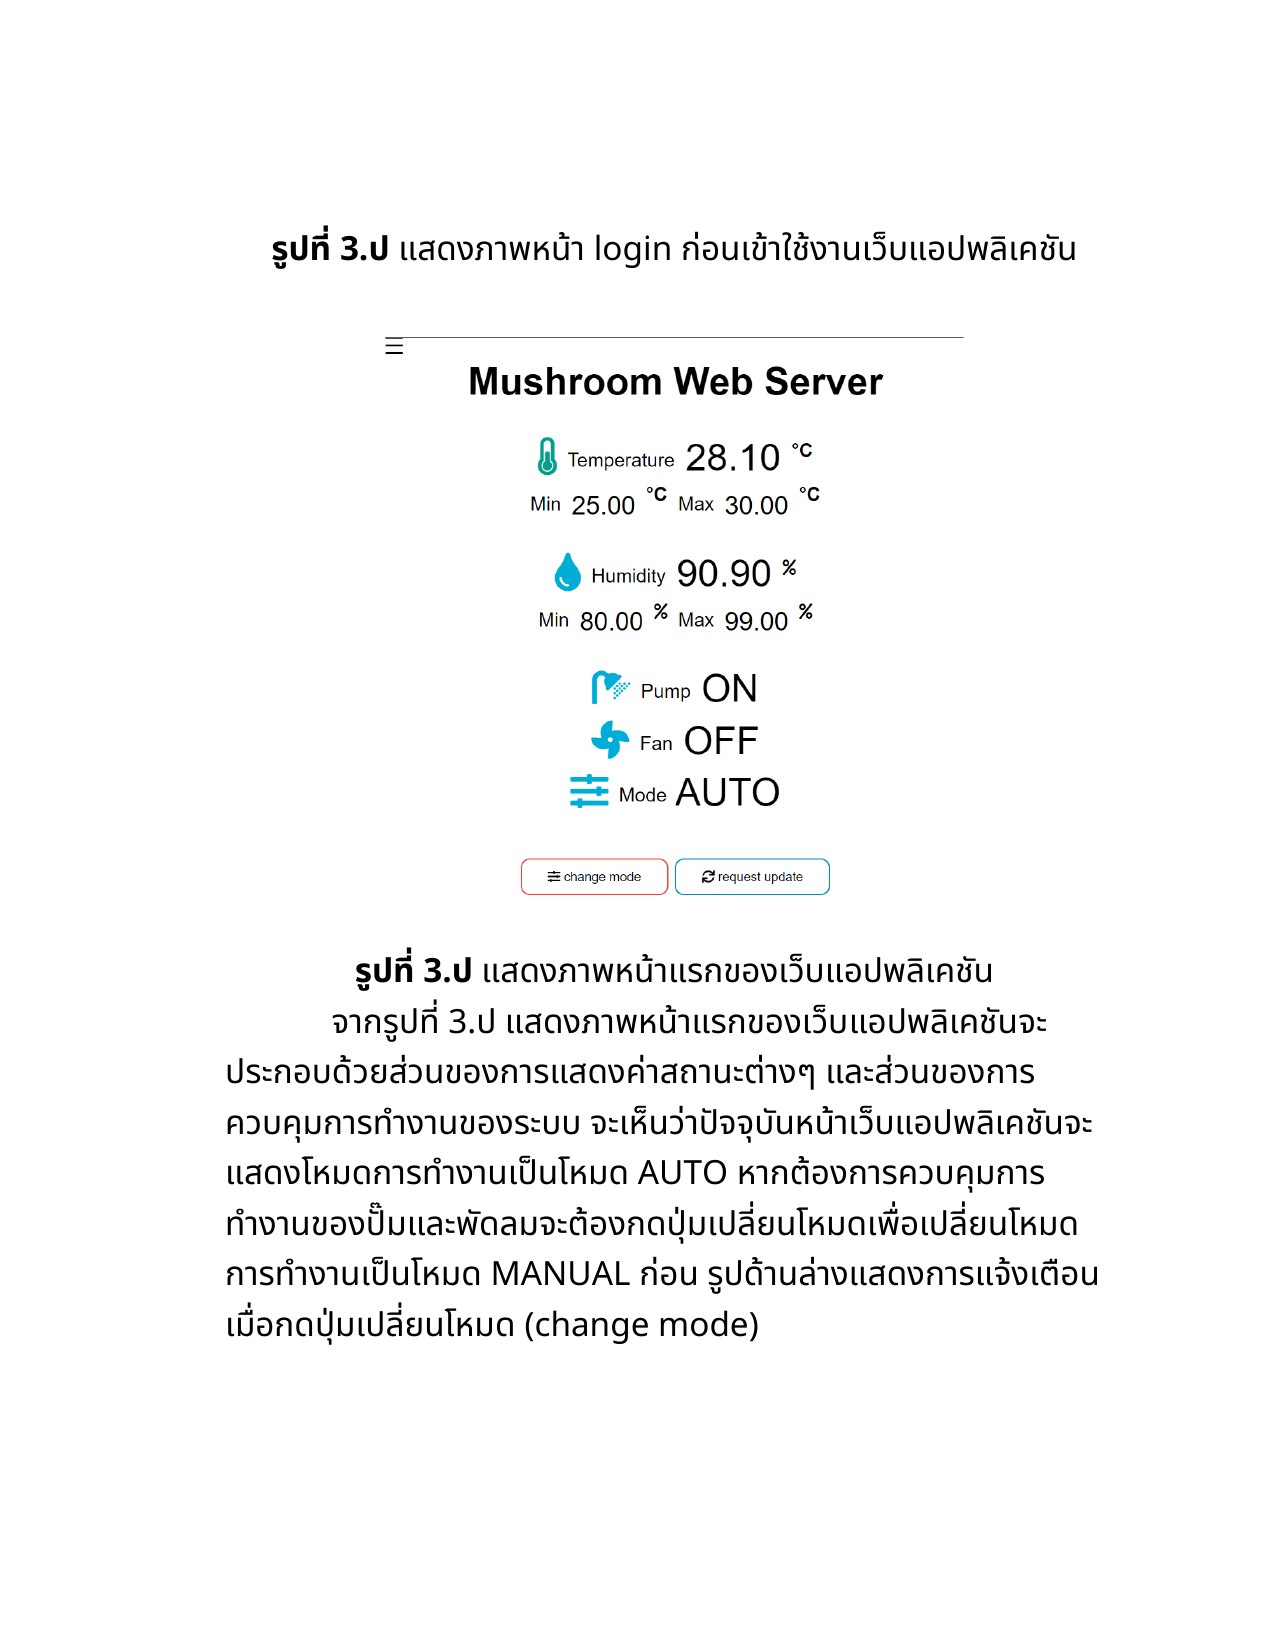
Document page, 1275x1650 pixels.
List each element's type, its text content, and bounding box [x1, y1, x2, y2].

picture [385, 337, 964, 902]
table_header รูปที่ 3.ป แสดงภาพหน้าแรกของเว็บแอปพลิเคชัน [225, 338, 1124, 998]
text จากรูปที่ 3.ป แสดงภาพหน้าแรกของเว็บแอปพลิเคชันจะประกอบด้วยส่วนของการแสดงค่าสถานะต่างๆ และส่วนของการควบคุมการทำงานของระบบ จะเห็นว่าปัจจุบันหน้าเว็บแอปพลิเคชันจะแสดงโหมดการทำงานเป็นโหมด AUTO หากต้องการควบคุมการทำงานของปั๊มและพัดลมจะต้องกดปุ่มเปลี่ยนโหมดเพื่อเปลี่ยนโหมดการทำงานเป็นโหมด MANUAL ก่อน รูปด้านล่างแสดงการแจ้งเตือนเมื่อกดปุ่มเปลี่ยนโหมด (change mode) [225, 998, 1125, 1351]
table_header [225, 225, 1124, 276]
